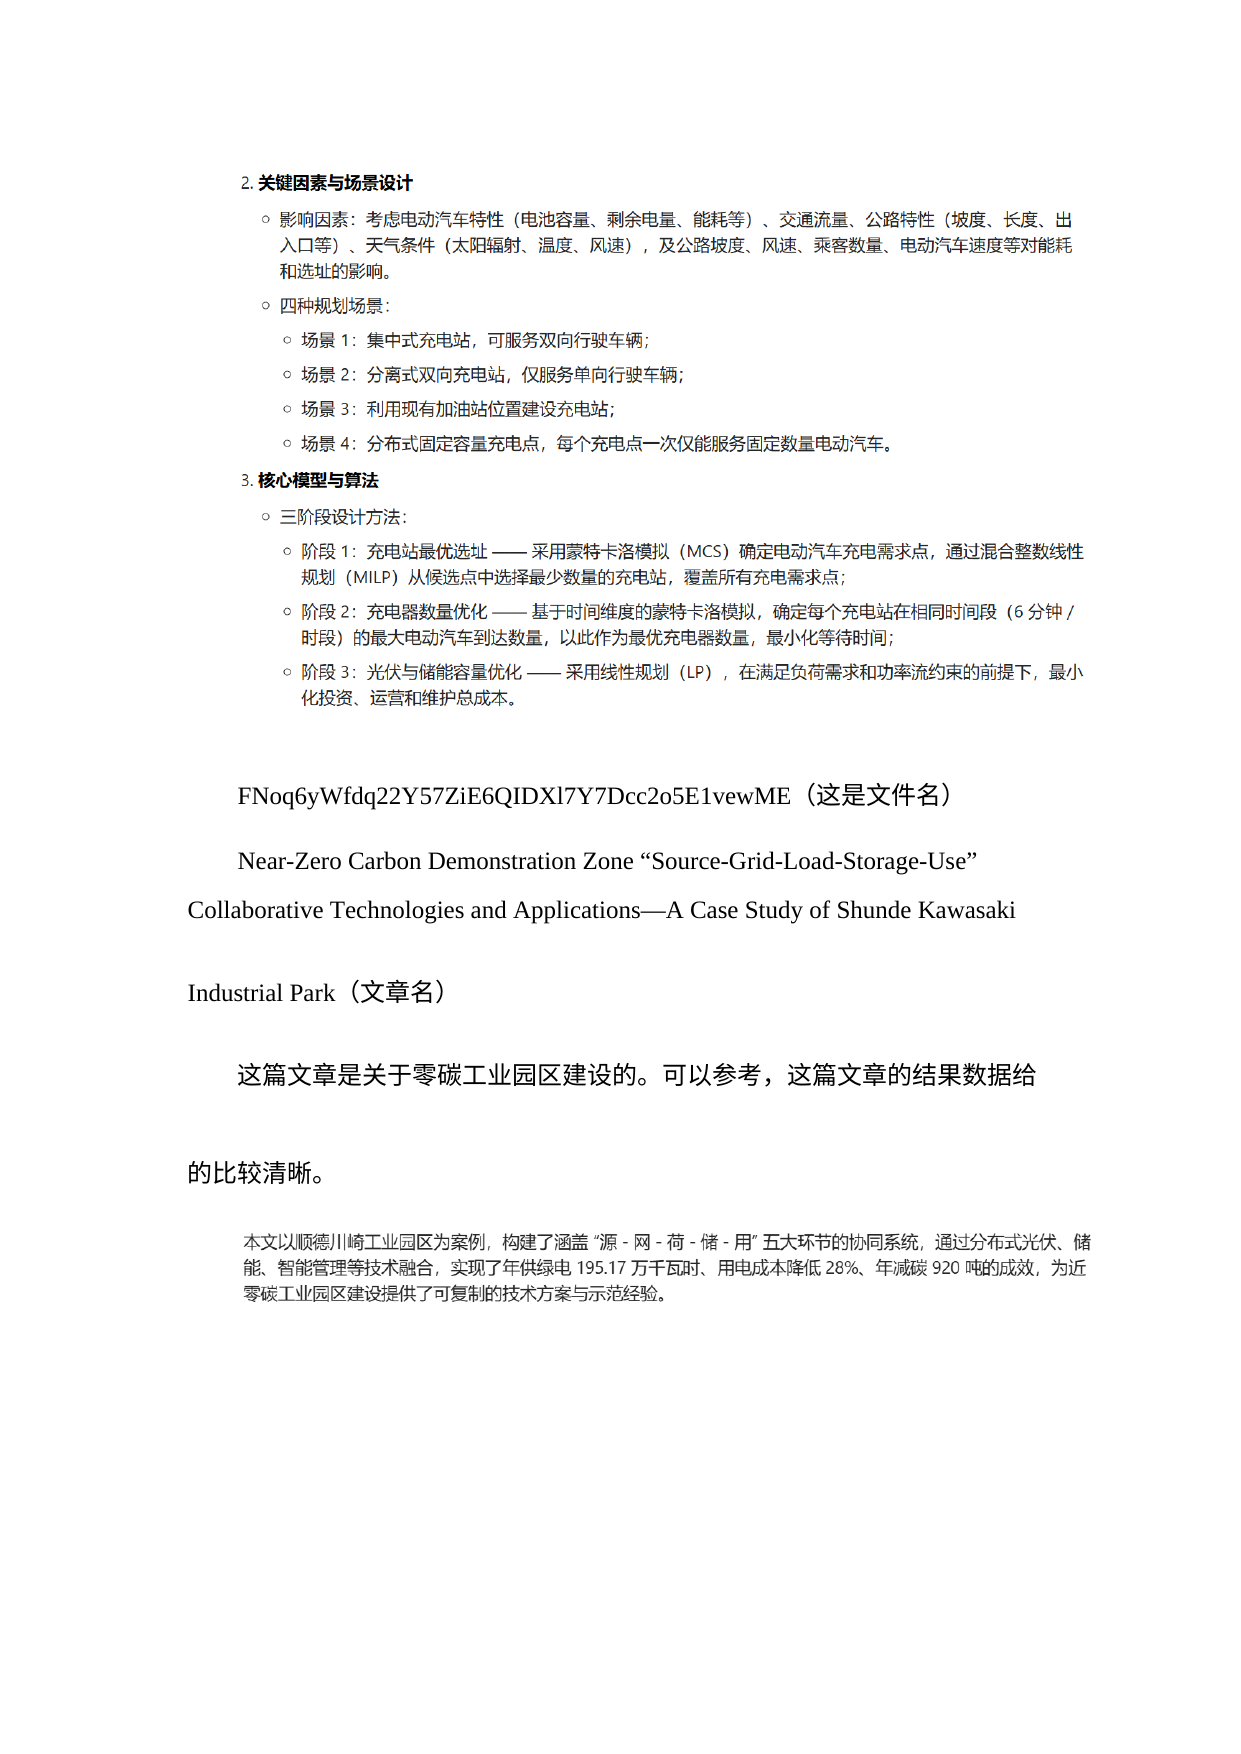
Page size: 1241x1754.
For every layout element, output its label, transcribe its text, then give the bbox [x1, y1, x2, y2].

text Near-Zero Carbon Demonstration Zone “Source-Grid-Load-Storage-Use” Collaborative Technologies and Applications—A Case Study of Shunde Kawasaki Industrial Park（文章名） [187, 844, 1053, 1023]
text 这篇文章是关于零碳工业园区建设的。可以参考，这篇文章的结果数据给的比较清晰。 [187, 1041, 1053, 1204]
picture [237, 1222, 1102, 1313]
text FNoq6yWfdq22Y57ZiE6QIDXl7Y7Dcc2o5E1vewME（这是文件名） [187, 761, 1053, 826]
picture [237, 162, 1102, 715]
